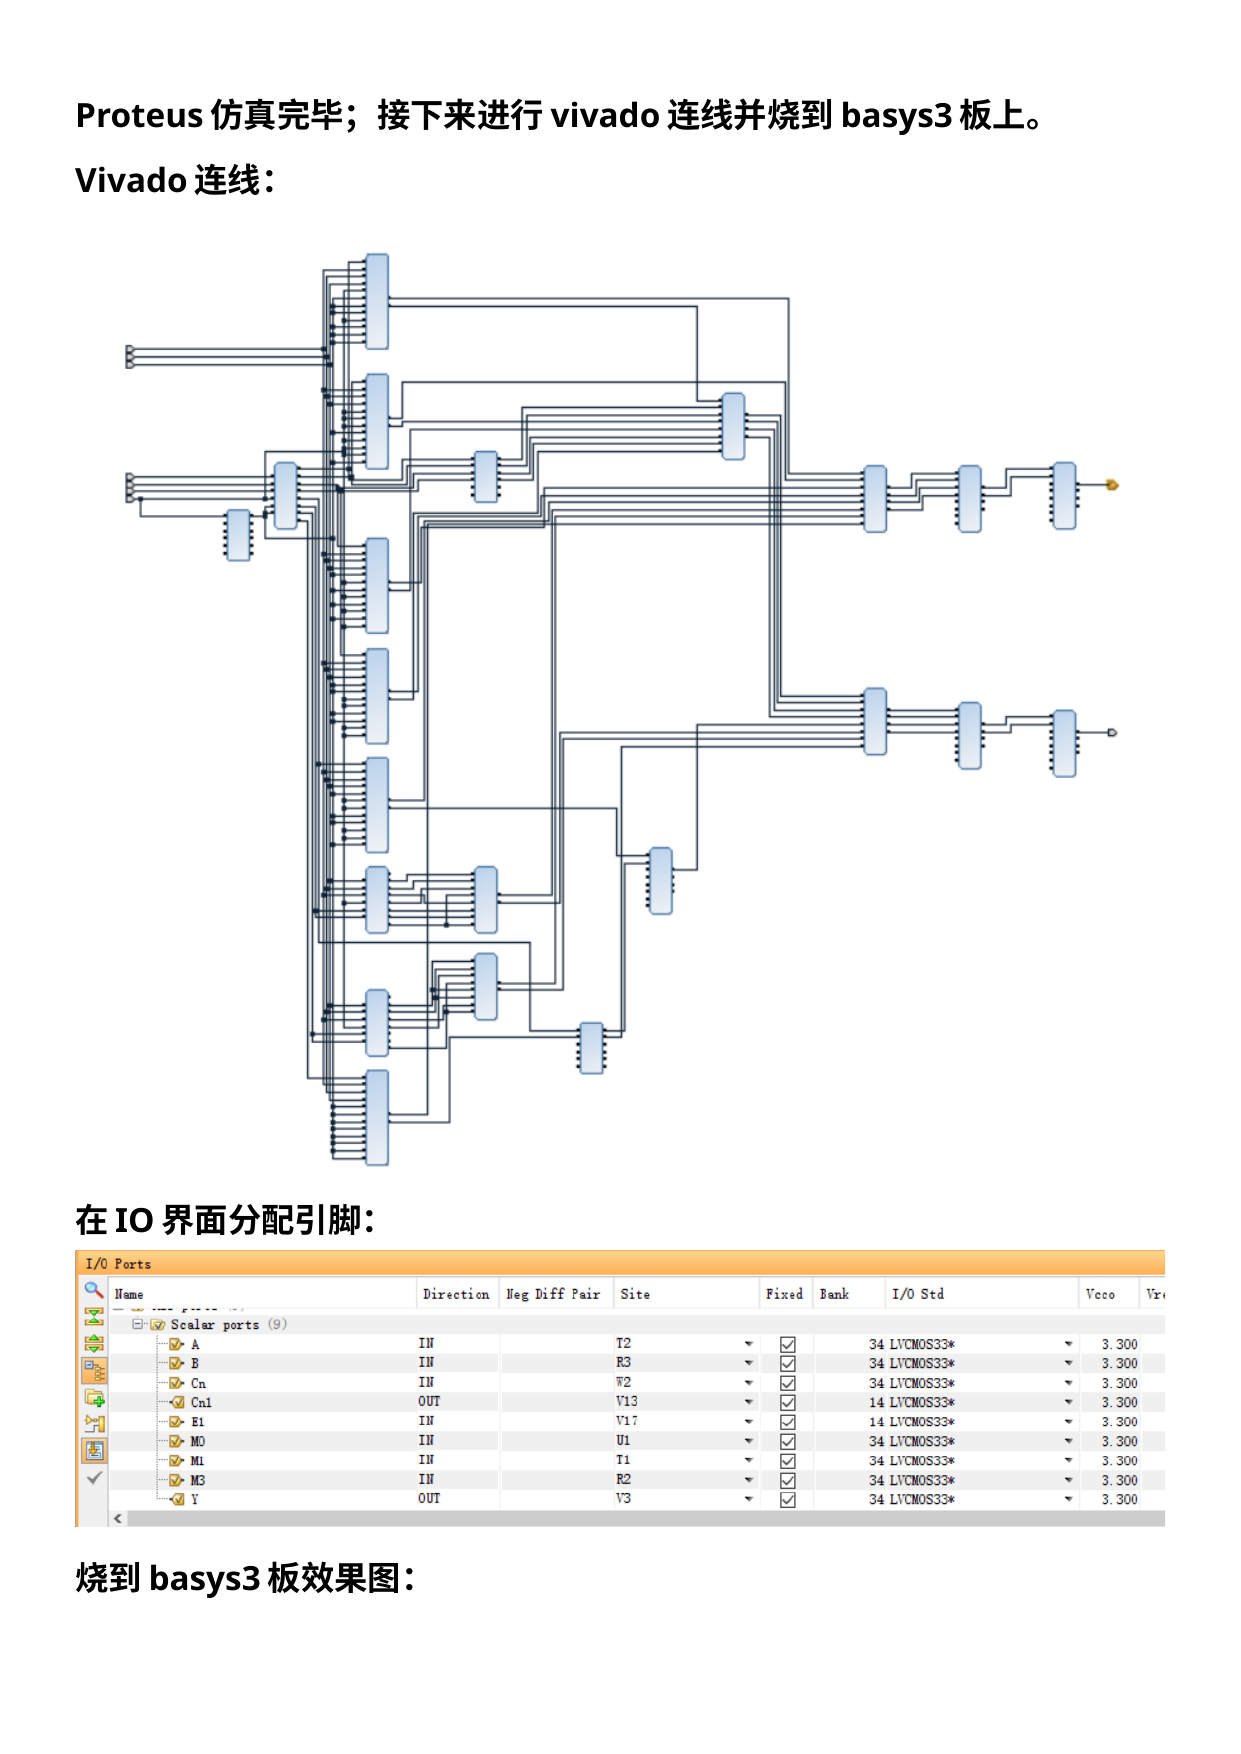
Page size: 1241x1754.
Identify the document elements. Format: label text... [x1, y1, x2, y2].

picture [75, 210, 1166, 1173]
text Proteus仿真完毕；接下来进行vivado连线并烧到basys3板上。 [75, 81, 1165, 146]
text 在IO界面分配引脚： [75, 1186, 1165, 1250]
text Vivado连线： [75, 146, 1165, 210]
picture [75, 1250, 1166, 1527]
text 烧到basys3板效果图： [75, 1543, 1165, 1608]
